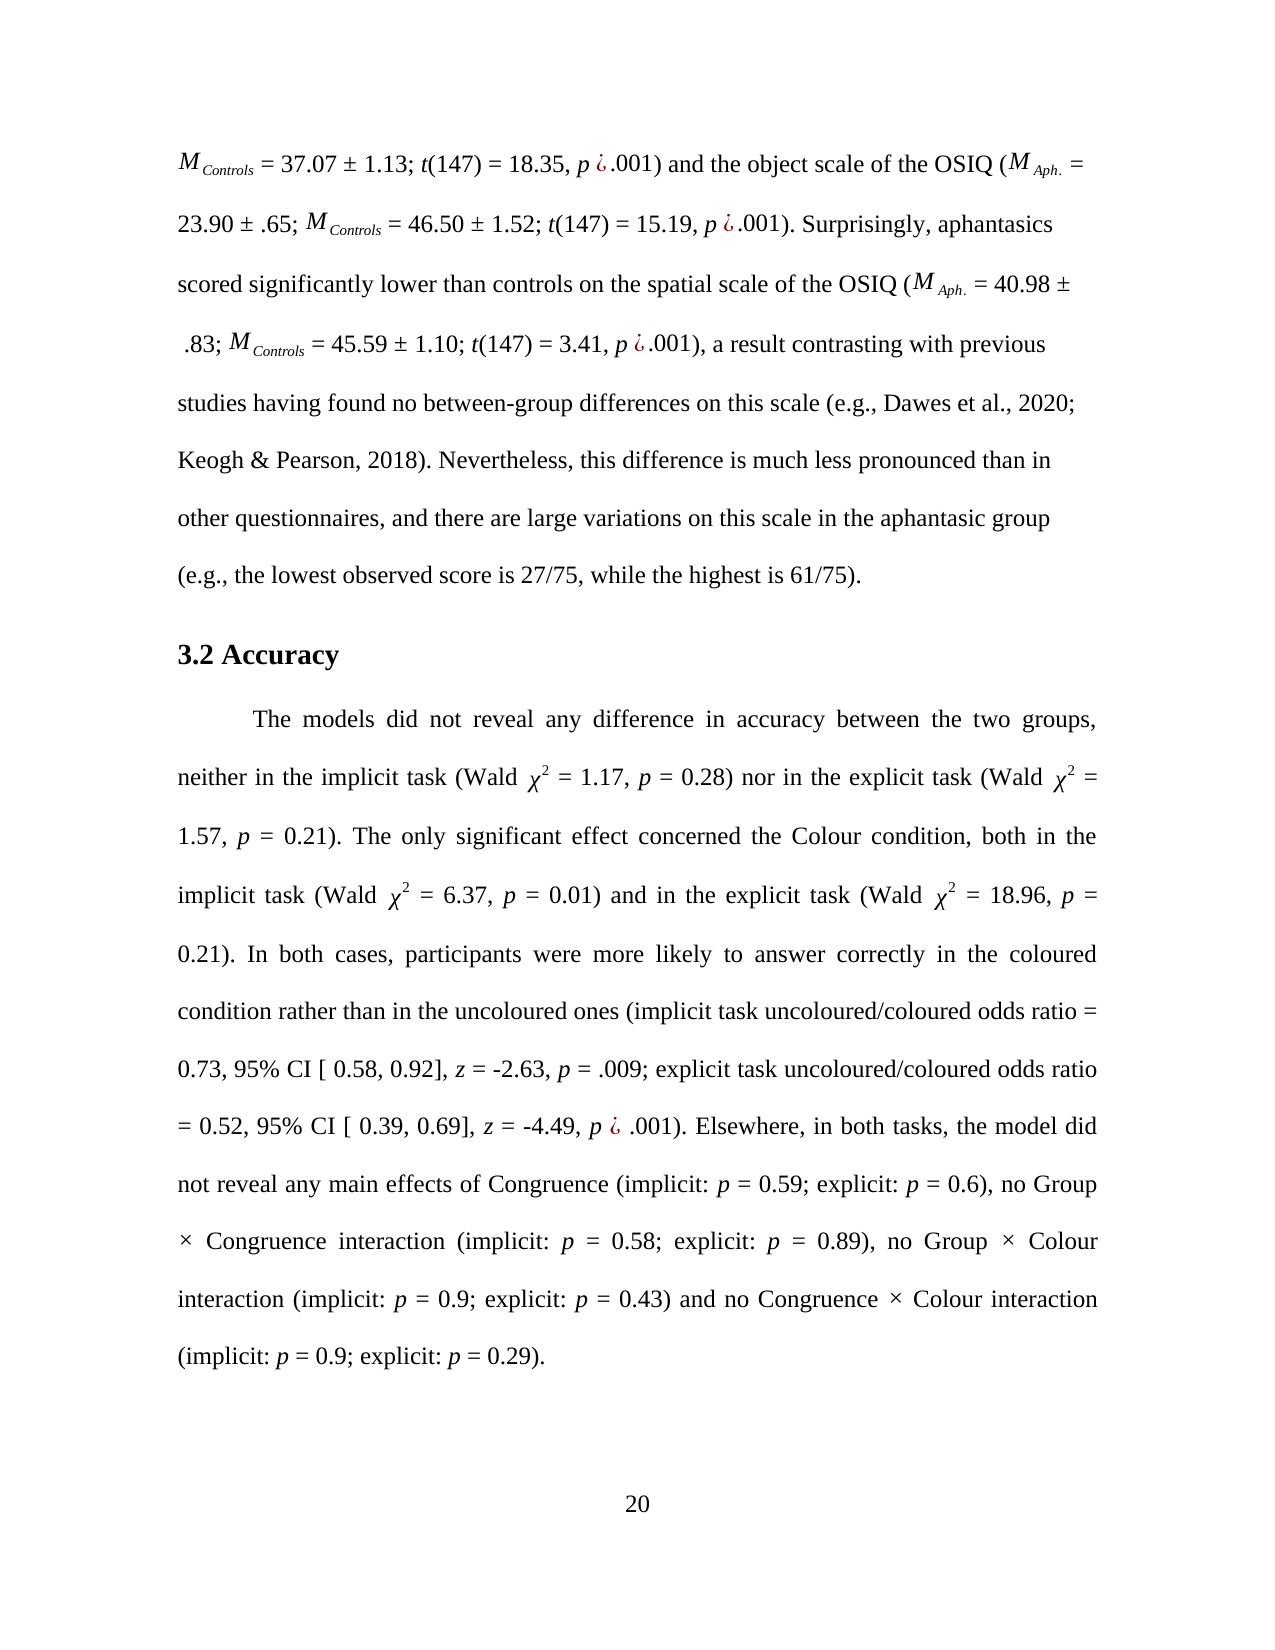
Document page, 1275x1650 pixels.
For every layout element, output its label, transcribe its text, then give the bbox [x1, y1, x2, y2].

subtitle 3.2 Accuracy [177, 637, 1098, 670]
text The models did not reveal any difference in accuracy between the two groups, neither in the implicit task (Wald = 1.17, p = 0.28) nor in the explicit task (Wald = 1.57, p = 0.21). The only significant effect concerned the Colour condition, both in the implicit task (Wald = 6.37, p = 0.01) and in the explicit task (Wald = 18.96, p = 0.21). In both cases, participants were more likely to answer correctly in the coloured condition rather than in the uncoloured ones (implicit task uncoloured/coloured odds ratio = 0.73, 95% CI [ 0.58, 0.92], z = -2.63, p = .009; explicit task uncoloured/coloured odds ratio = 0.52, 95% CI [ 0.39, 0.69], z = -4.49, p .001). Elsewhere, in both tasks, the model did not reveal any main effects of Congruence (implicit: p = 0.59; explicit: p = 0.6), no Group Congruence interaction (implicit: p = 0.58; explicit: p = 0.89), no Group Colour interaction (implicit: p = 0.9; explicit: p = 0.43) and no Congruence Colour interaction (implicit: p = 0.9; explicit: p = 0.29). [177, 704, 1098, 1370]
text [177, 148, 1098, 589]
